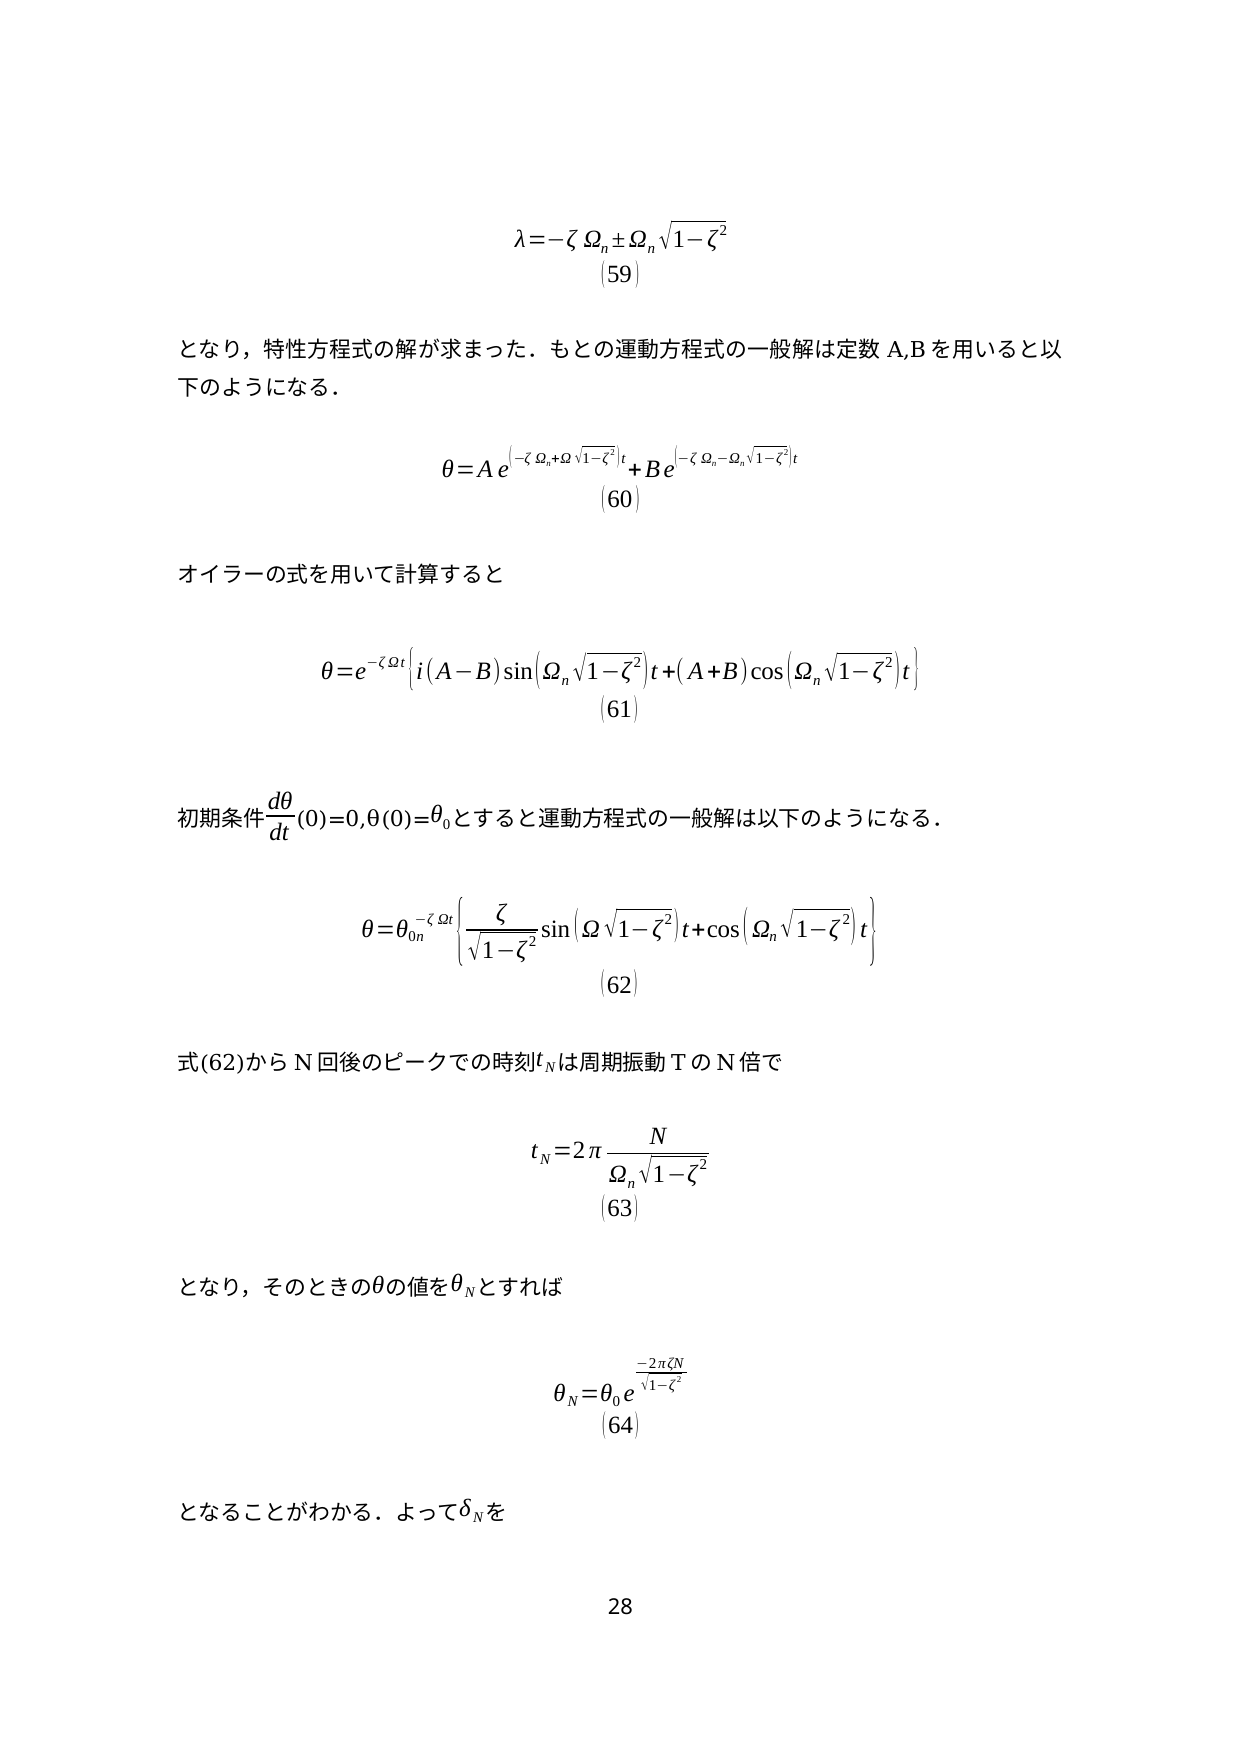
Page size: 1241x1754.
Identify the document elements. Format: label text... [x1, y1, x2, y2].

text となり，そのときのの値をとすれば [177, 1267, 1063, 1304]
text となり，特性方程式の解が求まった．もとの運動方程式の一般解は定数A,Bを用いると以下のようになる． [177, 329, 1063, 404]
text 式(62)からN回後のピークでの時刻は周期振動TのN倍で [177, 1042, 1063, 1079]
text 初期条件(0)=0,θ(0)=とすると運動方程式の一般解は以下のようになる． [177, 779, 1063, 854]
text オイラーの式を用いて計算すると [177, 554, 1063, 592]
text となることがわかる．よってを [177, 1492, 1063, 1529]
